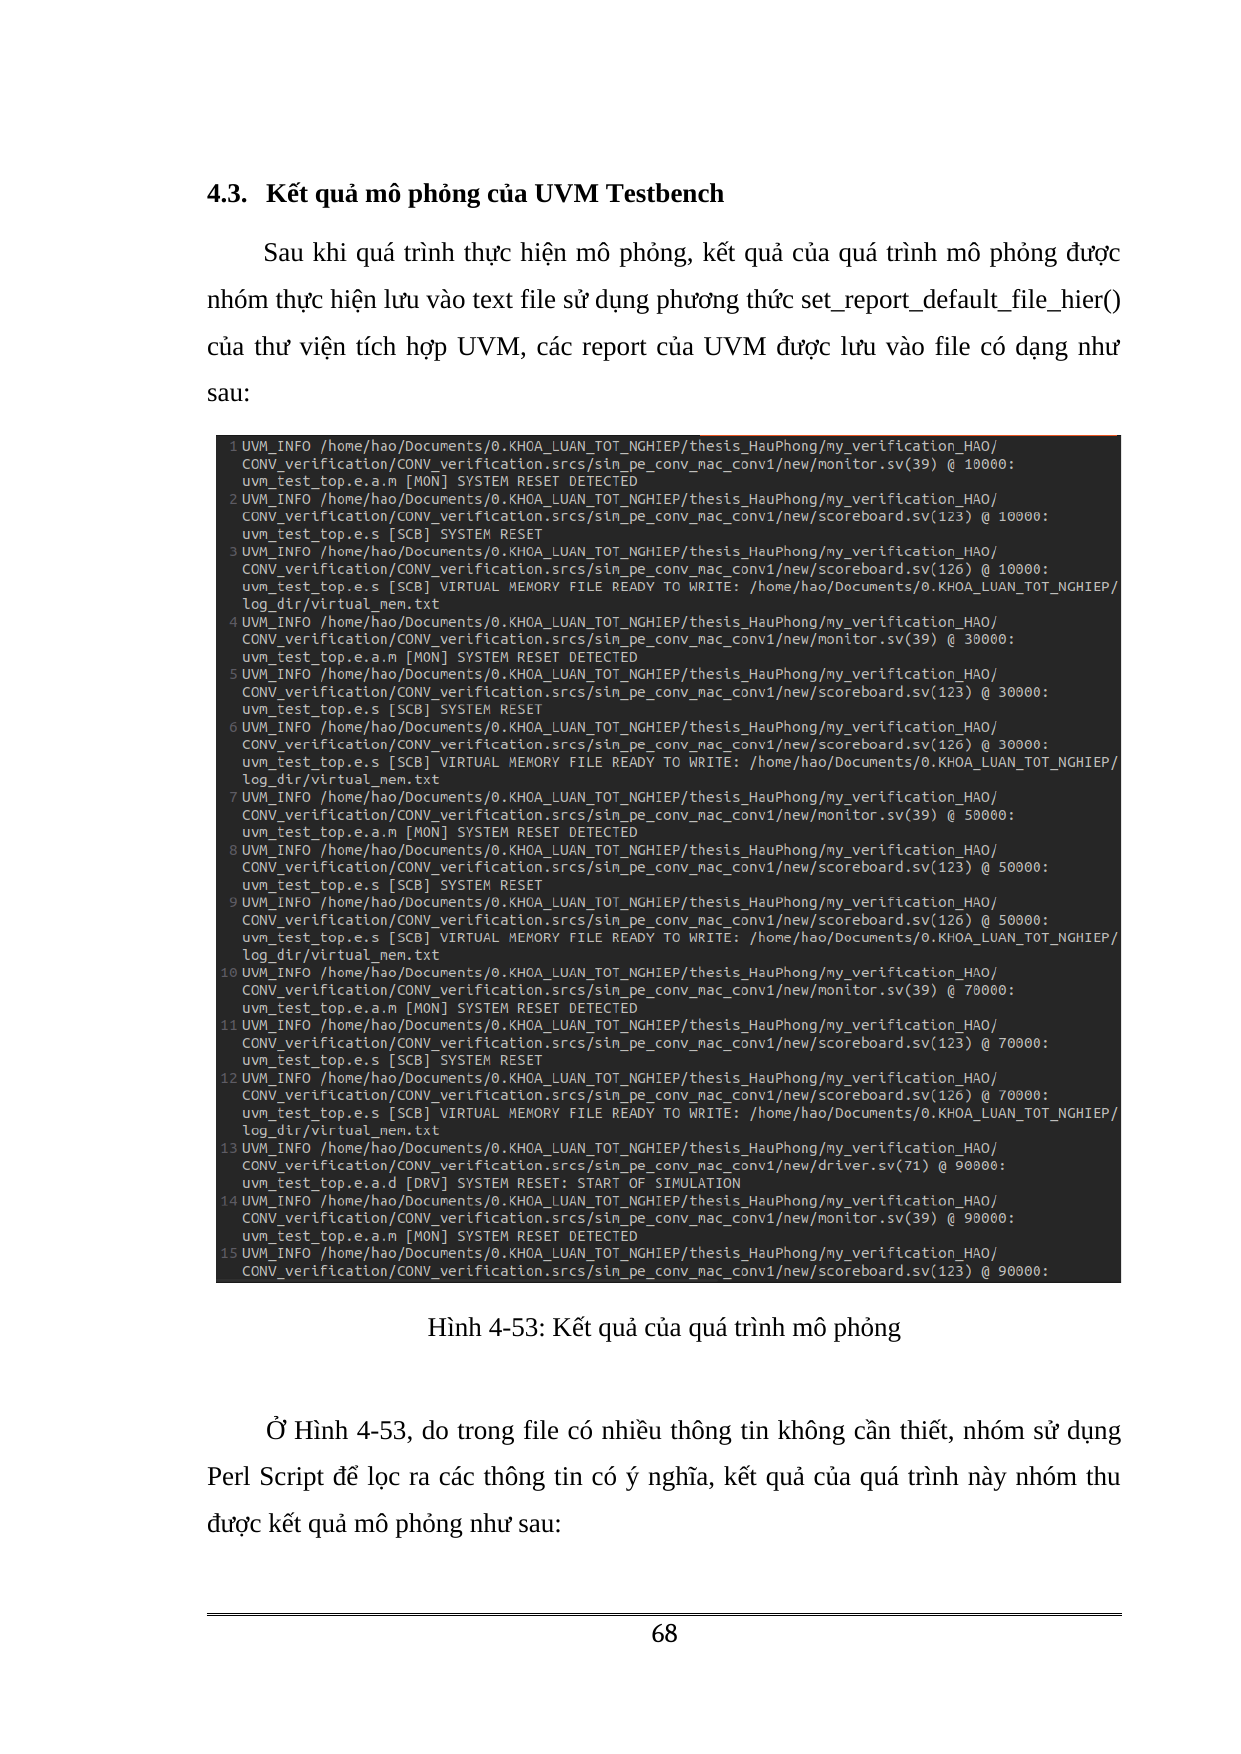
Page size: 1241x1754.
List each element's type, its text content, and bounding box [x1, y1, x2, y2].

picture [216, 435, 1122, 1283]
subtitle Kết quả mô phỏng của UVM Testbench [207, 177, 1122, 208]
text Sau khi quá trình thực hiện mô phỏng, kết quả của quá trình mô phỏng được nhóm thực hiện lưu vào text file sử dụng phương thức set_report_default_file_hier() của thư viện tích hợp UVM, các report của UVM được lưu vào file có dạng như sau: [207, 236, 1122, 407]
